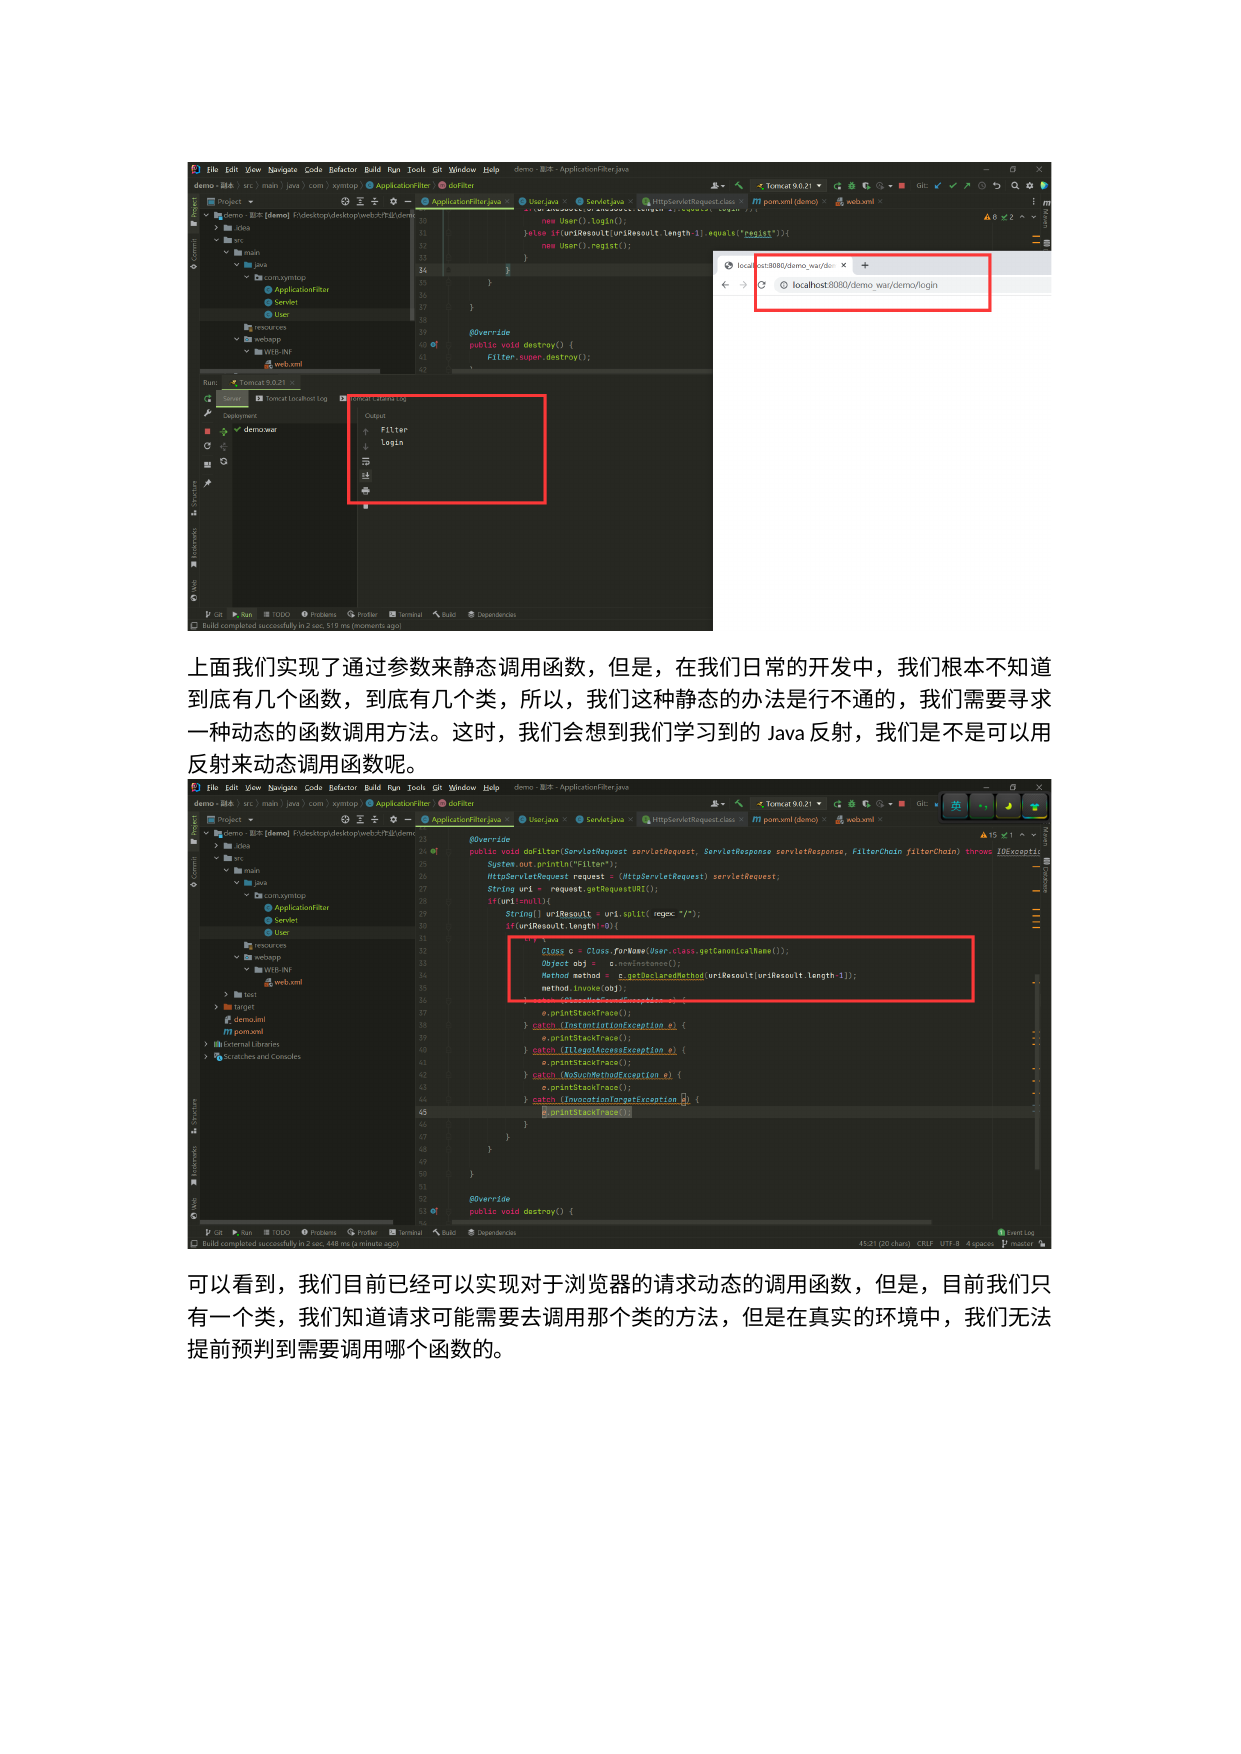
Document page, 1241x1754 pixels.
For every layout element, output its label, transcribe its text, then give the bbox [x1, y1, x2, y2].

picture [187, 162, 1052, 631]
list 上面我们实现了通过参数来静态调用函数，但是，在我们日常的开发中，我们根本不知道到底有几个函数，到底有几个类，所以，我们这种静态的办法是行不通的，我们需要寻求一种动态的函数调用方法。这时，我们会想到我们学习到的Java反射，我们是不是可以用反射来动态调用函数呢。 [187, 649, 1053, 779]
picture [187, 779, 1052, 1249]
list 可以看到，我们目前已经可以实现对于浏览器的请求动态的调用函数，但是，目前我们只有一个类，我们知道请求可能需要去调用那个类的方法，但是在真实的环境中，我们无法提前预判到需要调用哪个函数的。 [187, 1267, 1053, 1364]
